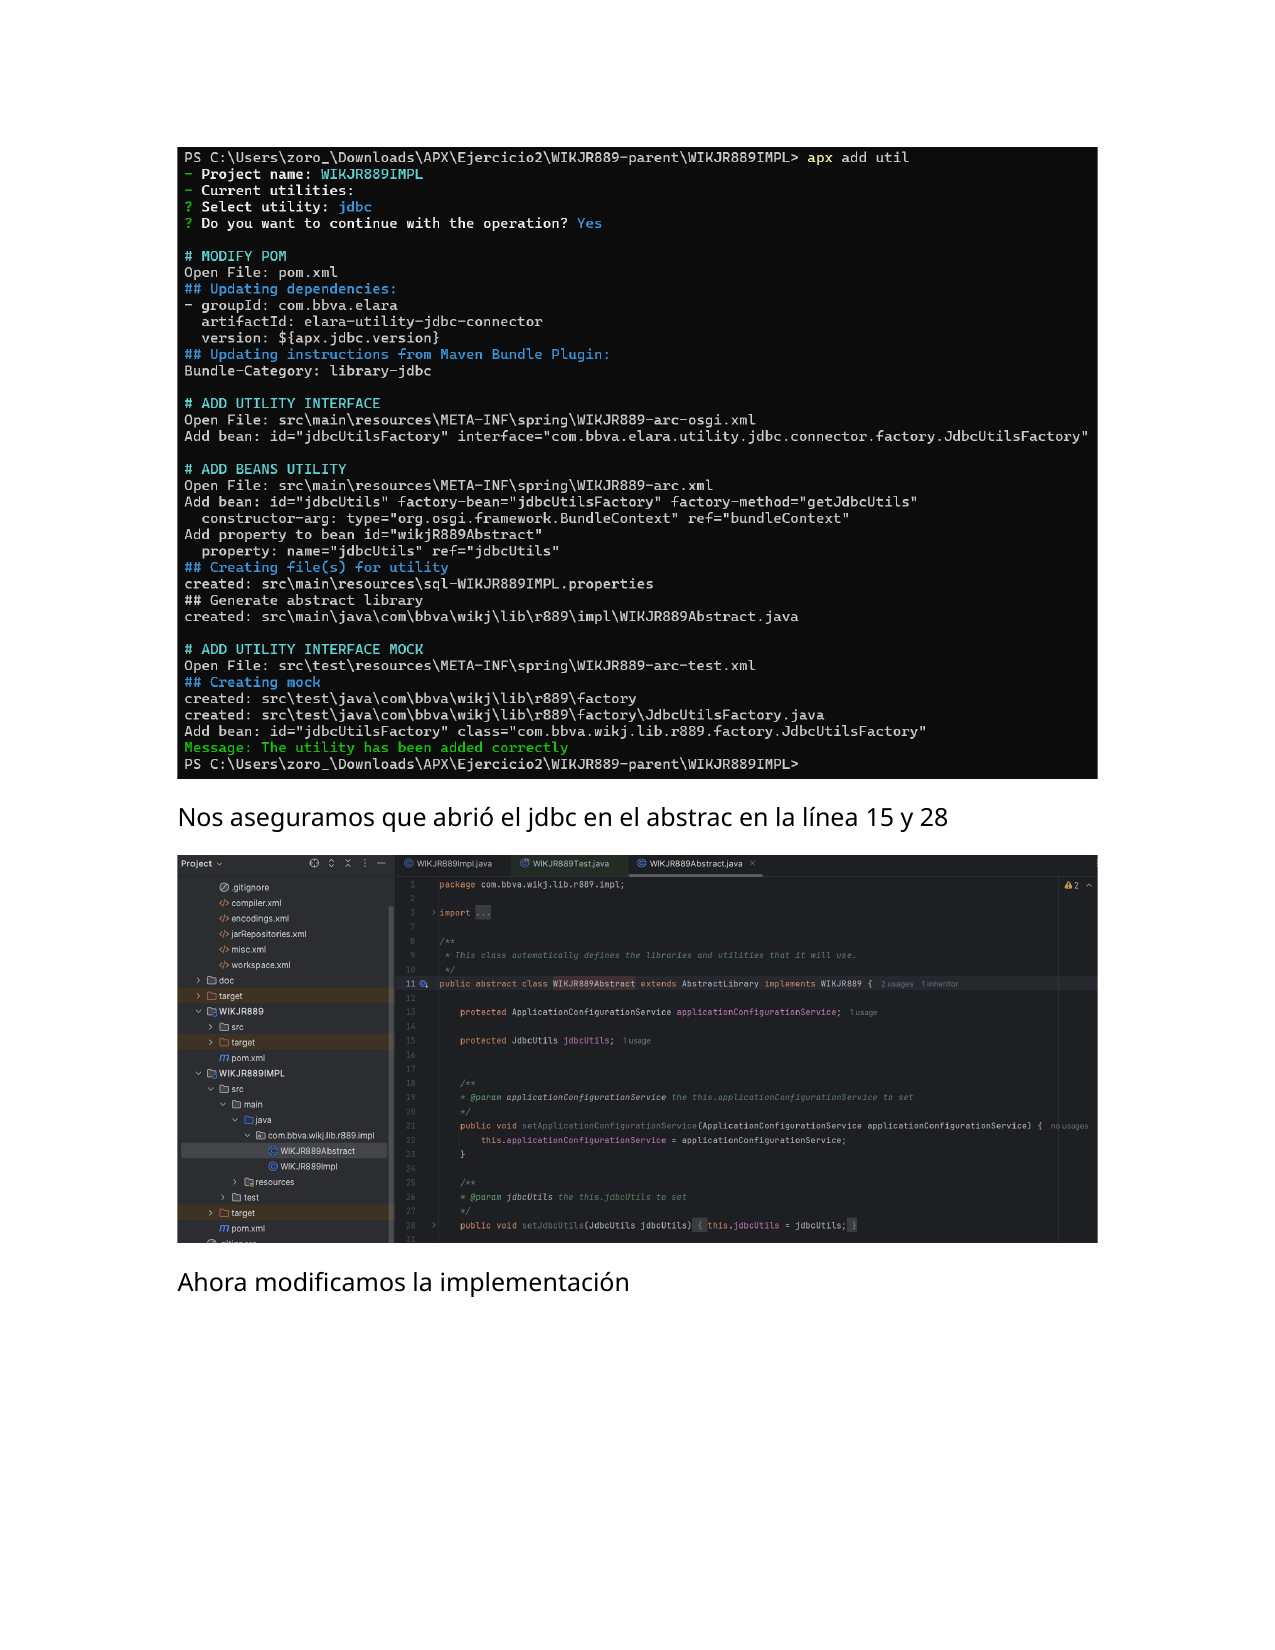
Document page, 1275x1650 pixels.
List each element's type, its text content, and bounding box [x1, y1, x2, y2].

picture [177, 147, 1098, 779]
picture [177, 855, 1098, 1243]
text Ahora modificamos la implementación [177, 1264, 1098, 1298]
text Nos aseguramos que abrió el jdbc en el abstrac en la línea 15 y 28 [177, 800, 1098, 834]
